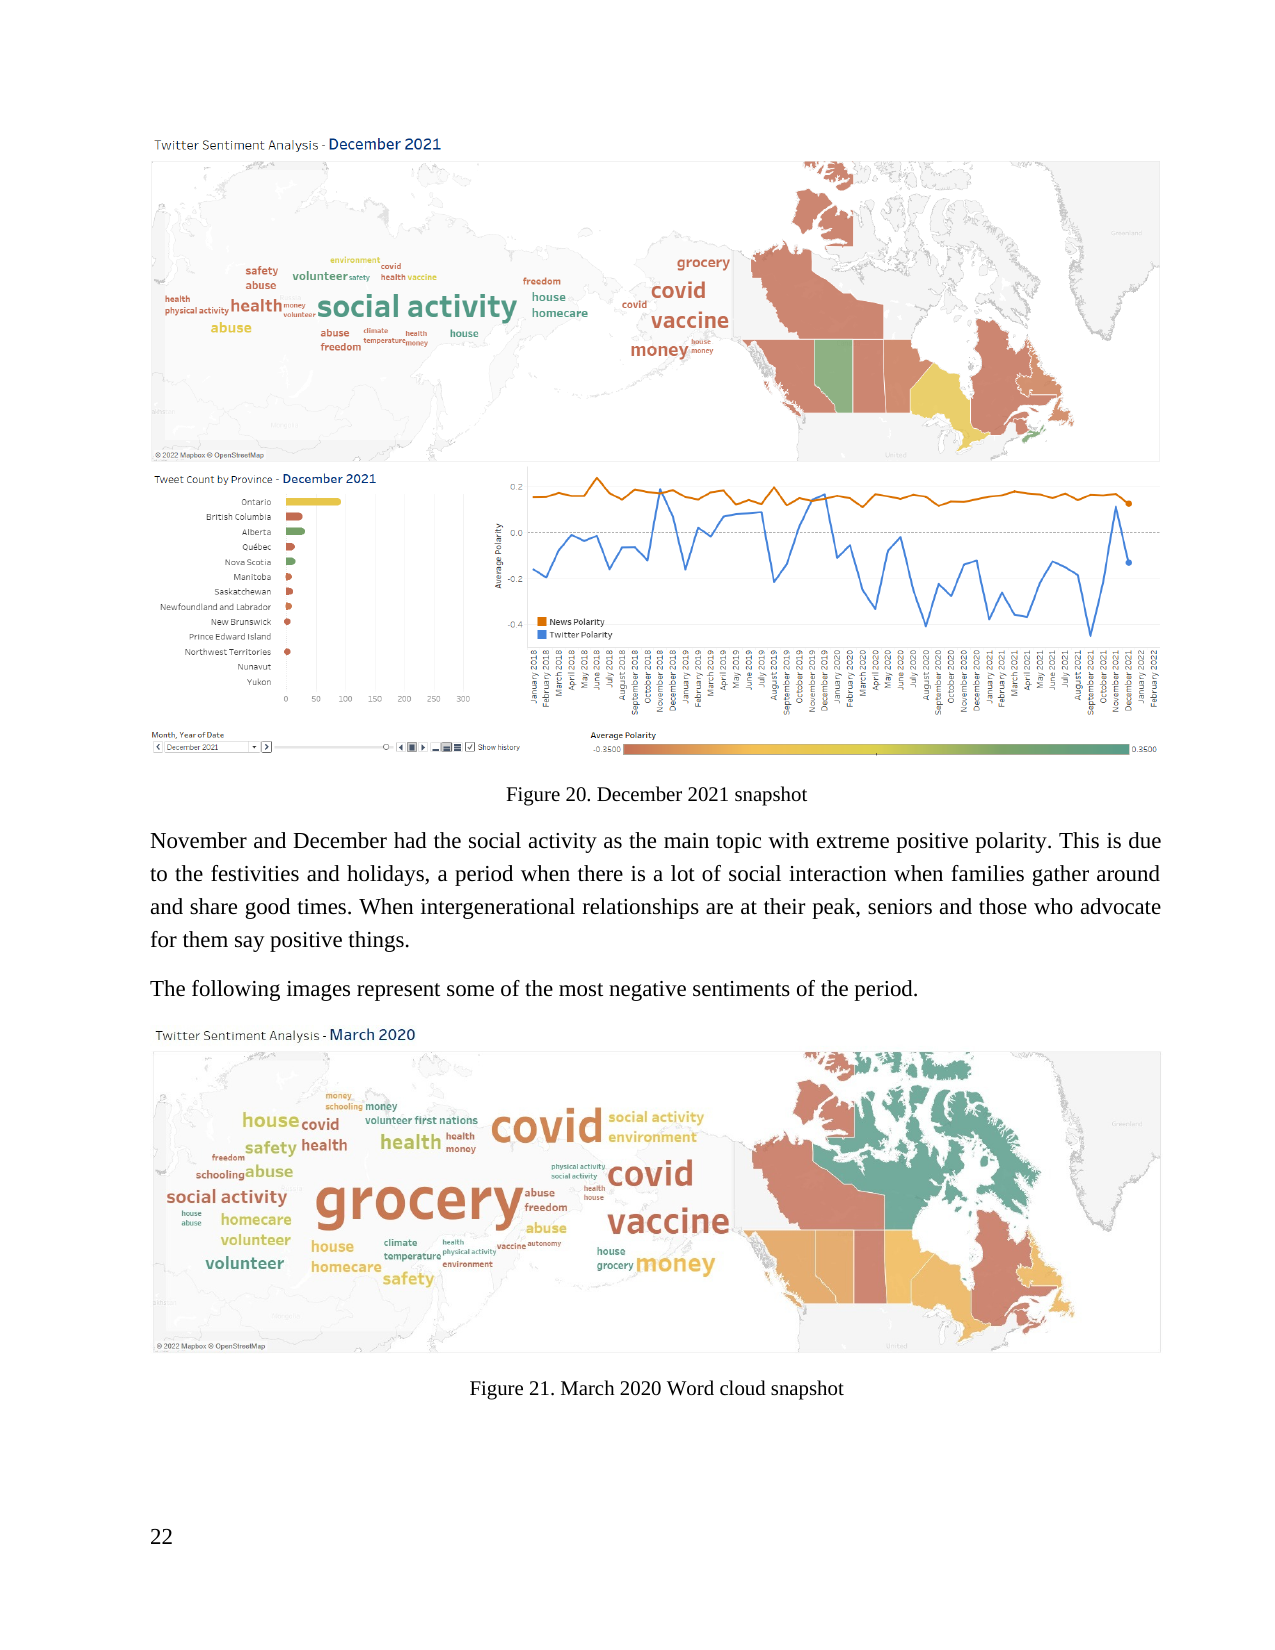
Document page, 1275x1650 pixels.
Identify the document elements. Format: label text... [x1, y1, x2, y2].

picture [150, 135, 1163, 759]
text The following images represent some of the most negative sentiments of the period. [150, 976, 1163, 1002]
picture [150, 1025, 1163, 1354]
text November and December had the social activity as the main topic with extreme positive polarity. This is due to the festivities and holidays, a period when there is a lot of social interaction when families gather around and share good times. When intergenerational relationships are at their peak, seniors and those who advocate for them say positive things. [150, 827, 1163, 952]
